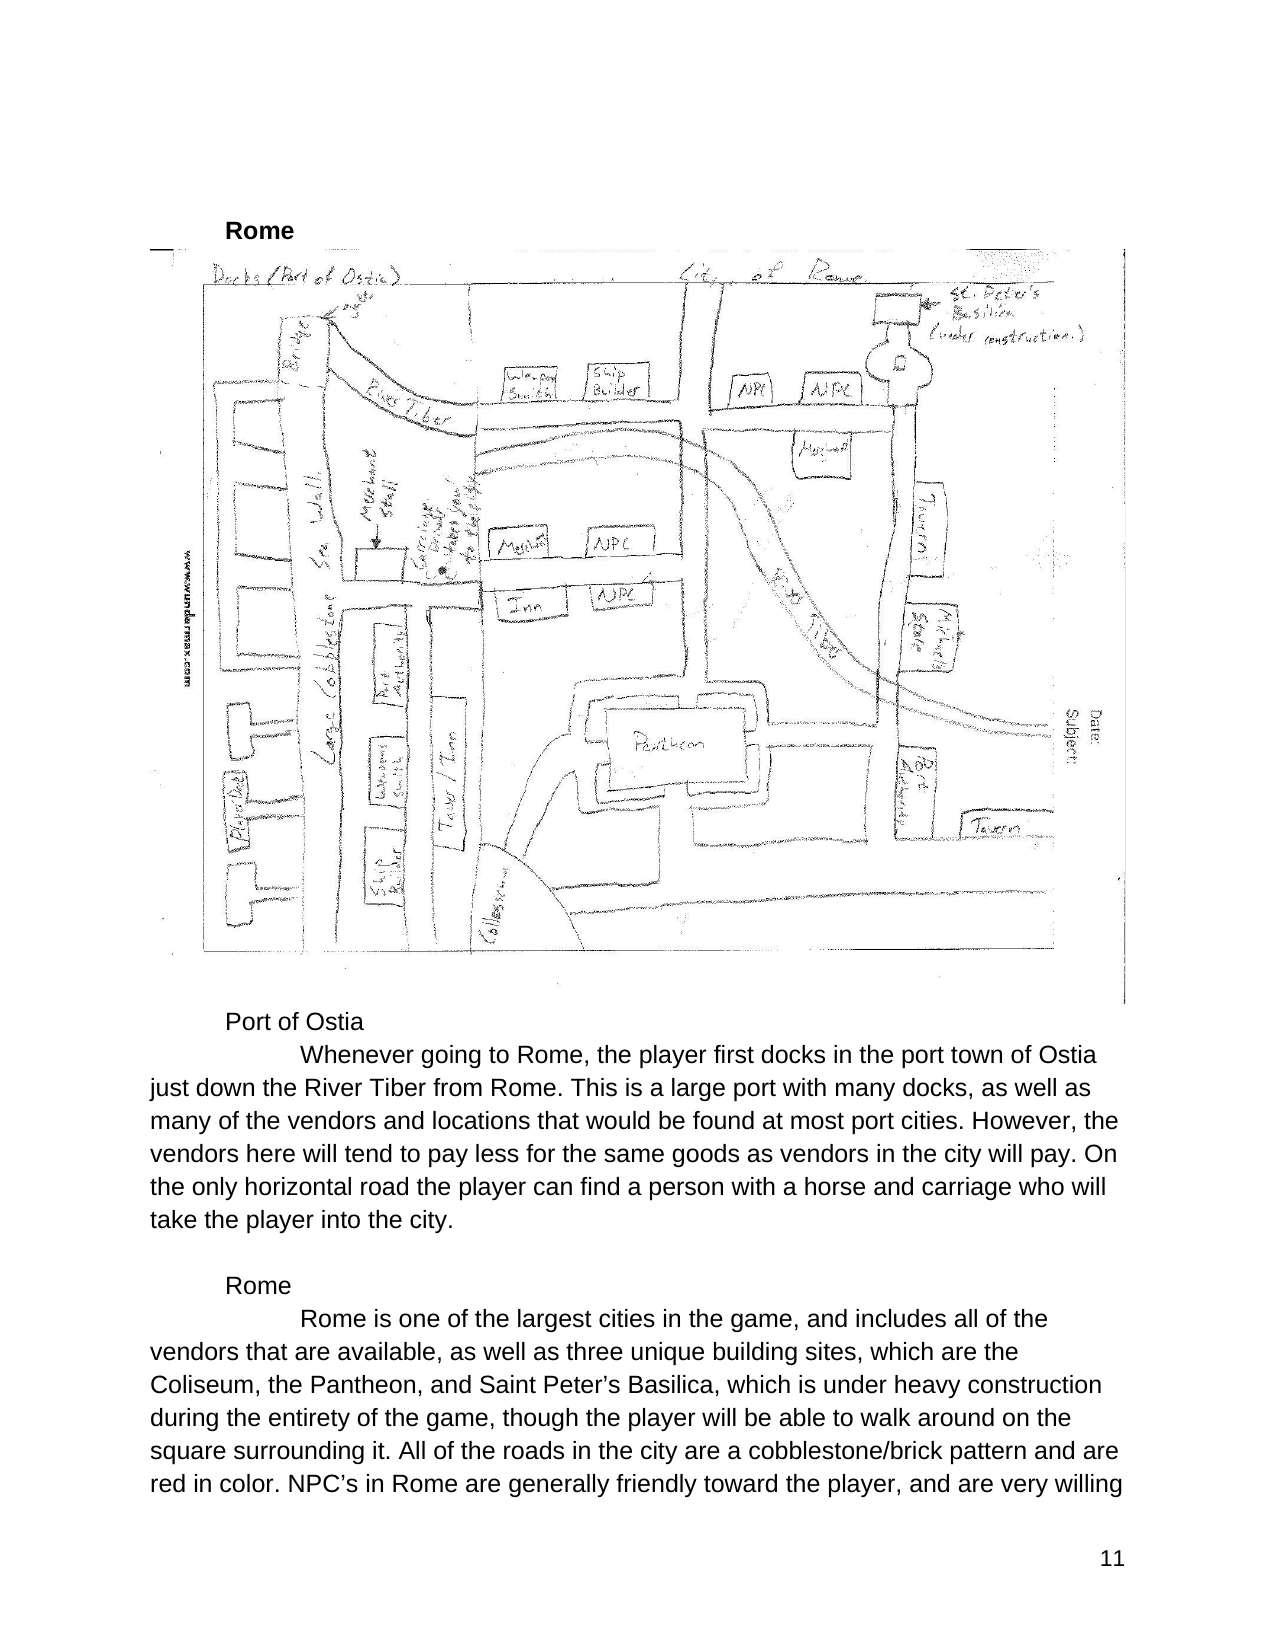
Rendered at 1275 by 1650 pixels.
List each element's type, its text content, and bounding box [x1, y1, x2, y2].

text Whenever going to Rome, the player first docks in the port town of Ostia just down the River Tiber from Rome. This is a large port with many docks, as well as many of the vendors and locations that would be found at most port cities. However, the vendors here will tend to pay less for the same goods as vendors in the city will pay. On the only horizontal road the player can find a person with a horse and carriage who will take the player into the city. [150, 1040, 1125, 1234]
picture [150, 249, 1125, 1004]
text Rome [150, 216, 1125, 245]
text Rome [150, 1271, 1125, 1300]
text Port of Ostia [150, 1007, 1125, 1036]
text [150, 1304, 1125, 1498]
